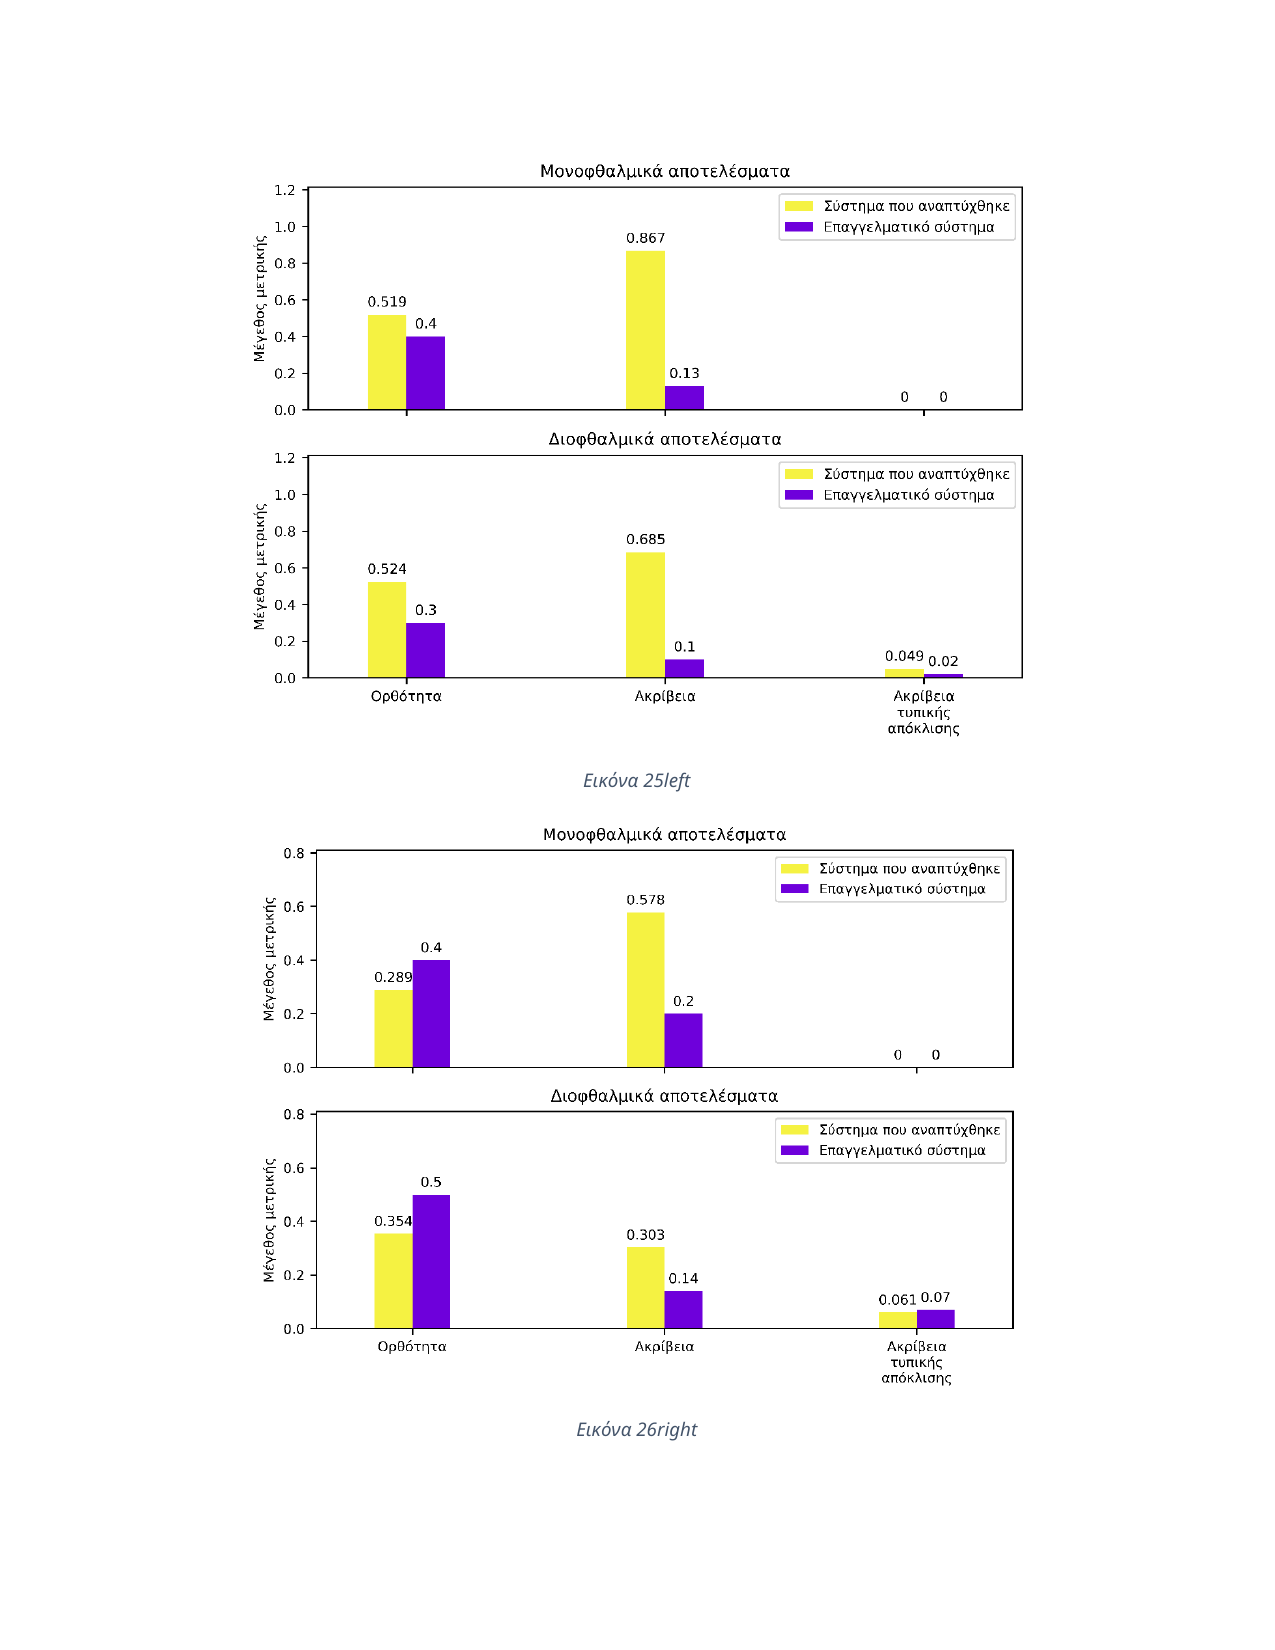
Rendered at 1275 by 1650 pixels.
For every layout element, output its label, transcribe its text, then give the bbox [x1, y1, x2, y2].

picture [248, 813, 1027, 1398]
picture [238, 150, 1037, 749]
